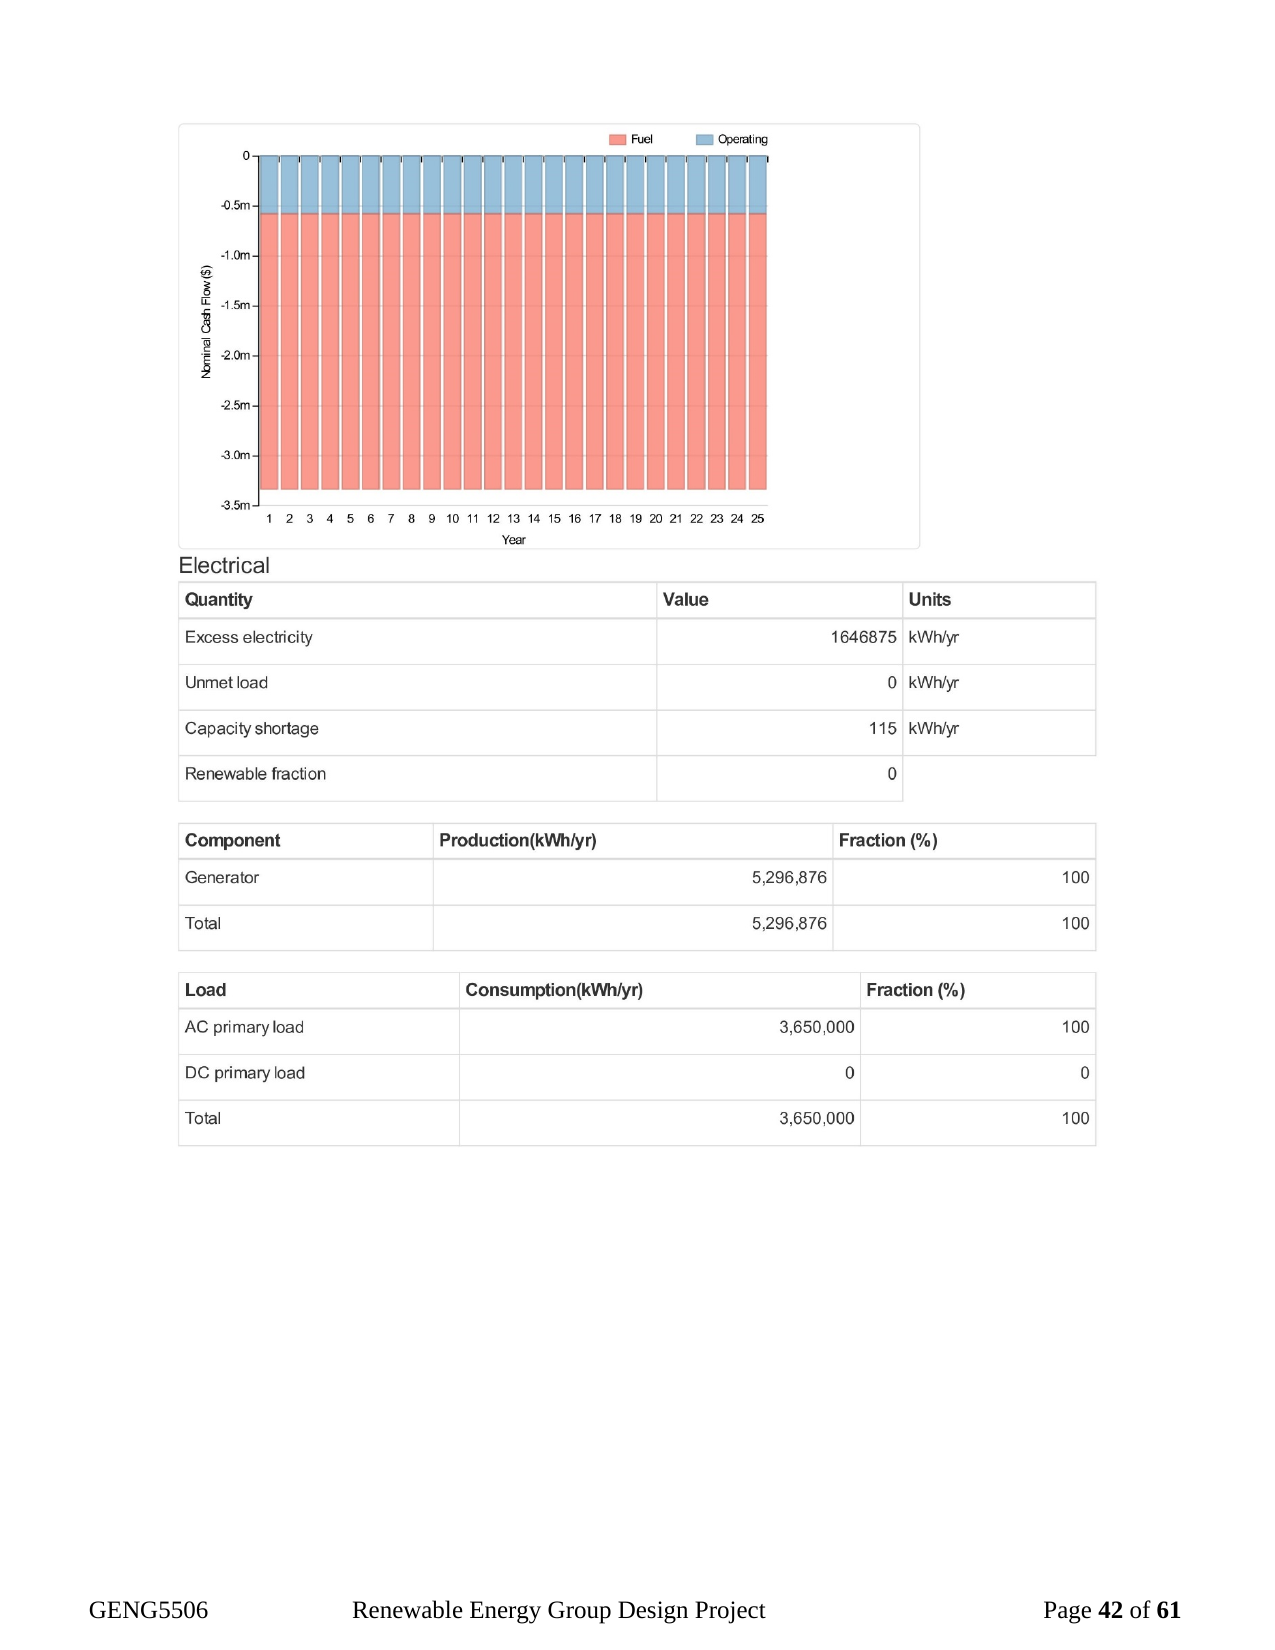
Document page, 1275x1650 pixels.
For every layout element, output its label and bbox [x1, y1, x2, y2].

picture [112, 73, 1163, 1560]
